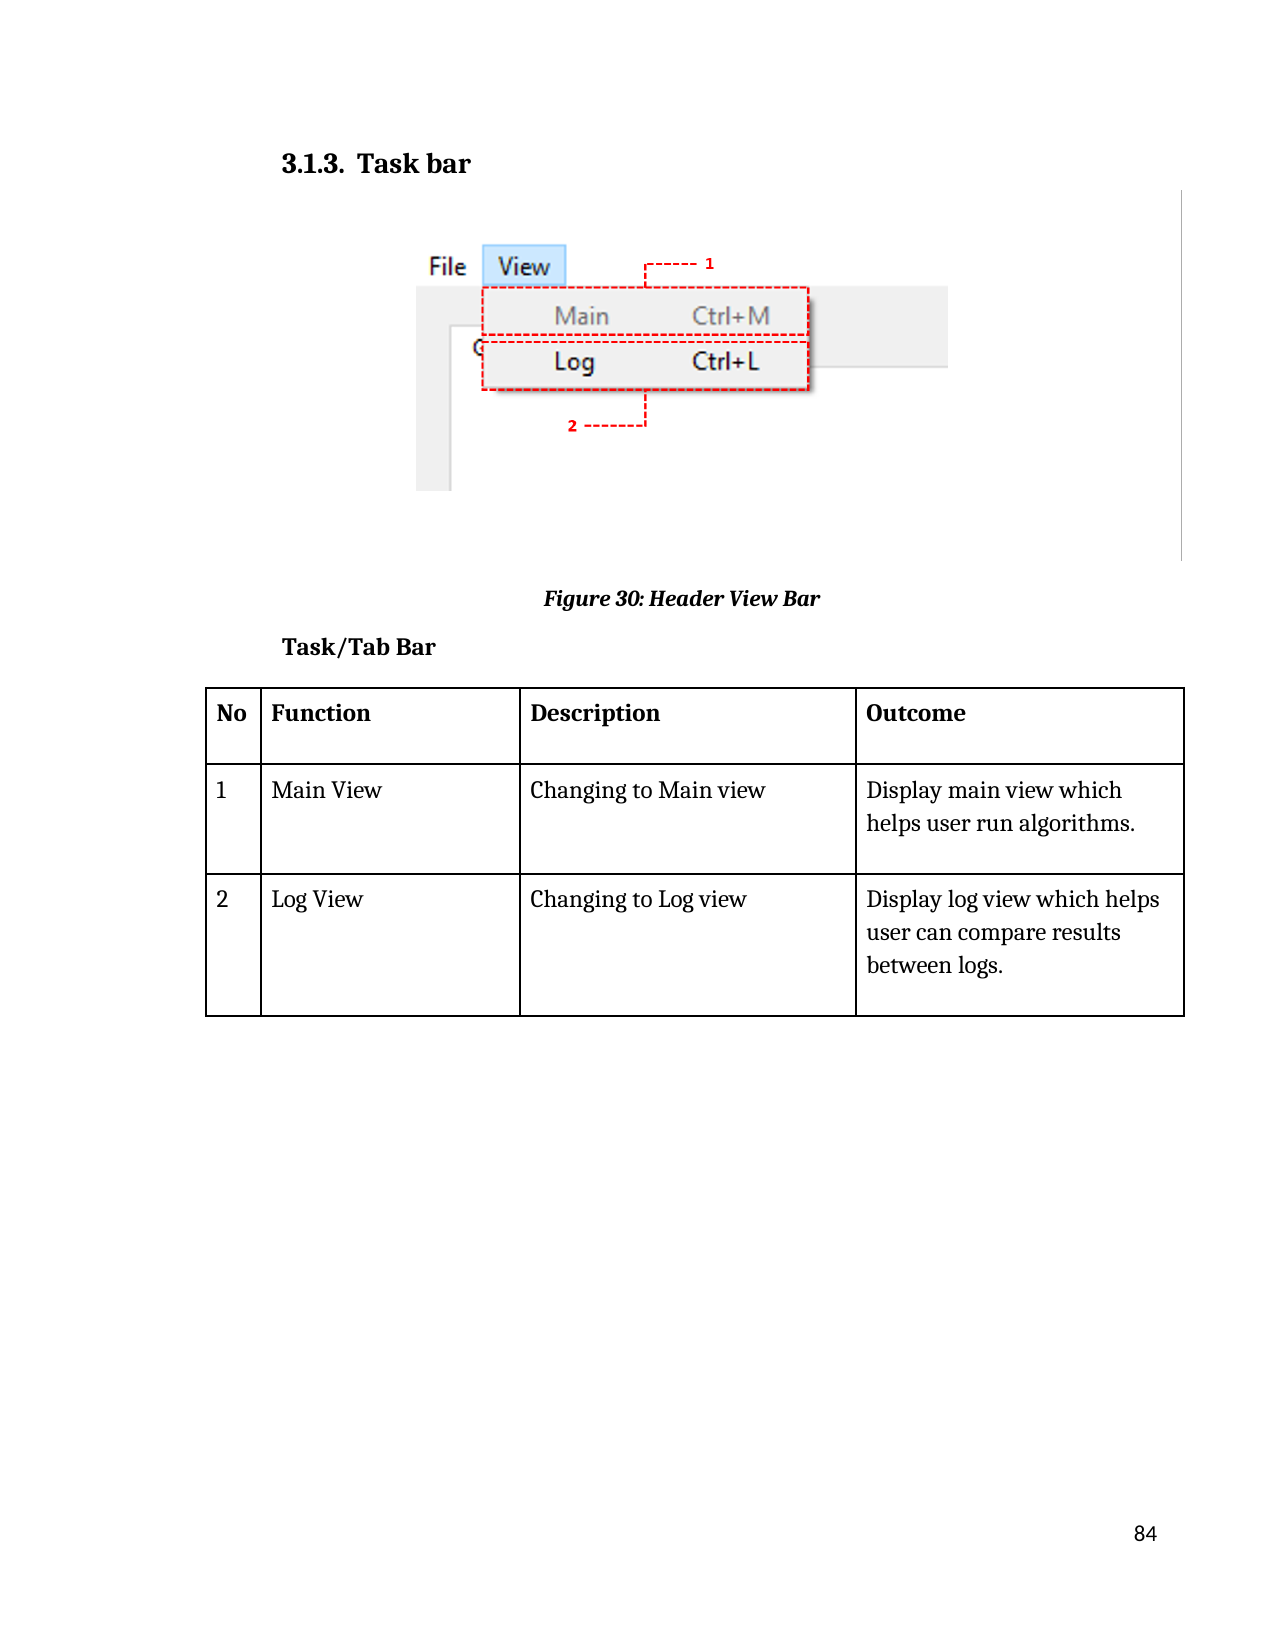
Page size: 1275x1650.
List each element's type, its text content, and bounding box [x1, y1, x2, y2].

table_cell Display log view which helps user can compare results between logs. [857, 875, 1183, 1015]
table_cell Main View [262, 765, 519, 872]
table_header No [207, 689, 260, 763]
subtitle Task bar [282, 148, 1157, 181]
table_cell Display main view which helps user run algorithms. [857, 765, 1183, 872]
table_cell Changing to Log view [521, 875, 855, 1015]
table_cell 1 [207, 765, 260, 872]
picture [206, 190, 1182, 561]
table_header Function [262, 689, 519, 763]
table_cell Changing to Main view [521, 765, 855, 872]
table_cell 2 [207, 875, 260, 1015]
text Task/Tab Bar [282, 633, 1157, 662]
table_cell Log View [262, 875, 519, 1015]
table_header Description [521, 689, 855, 763]
table_header Outcome [857, 689, 1183, 763]
